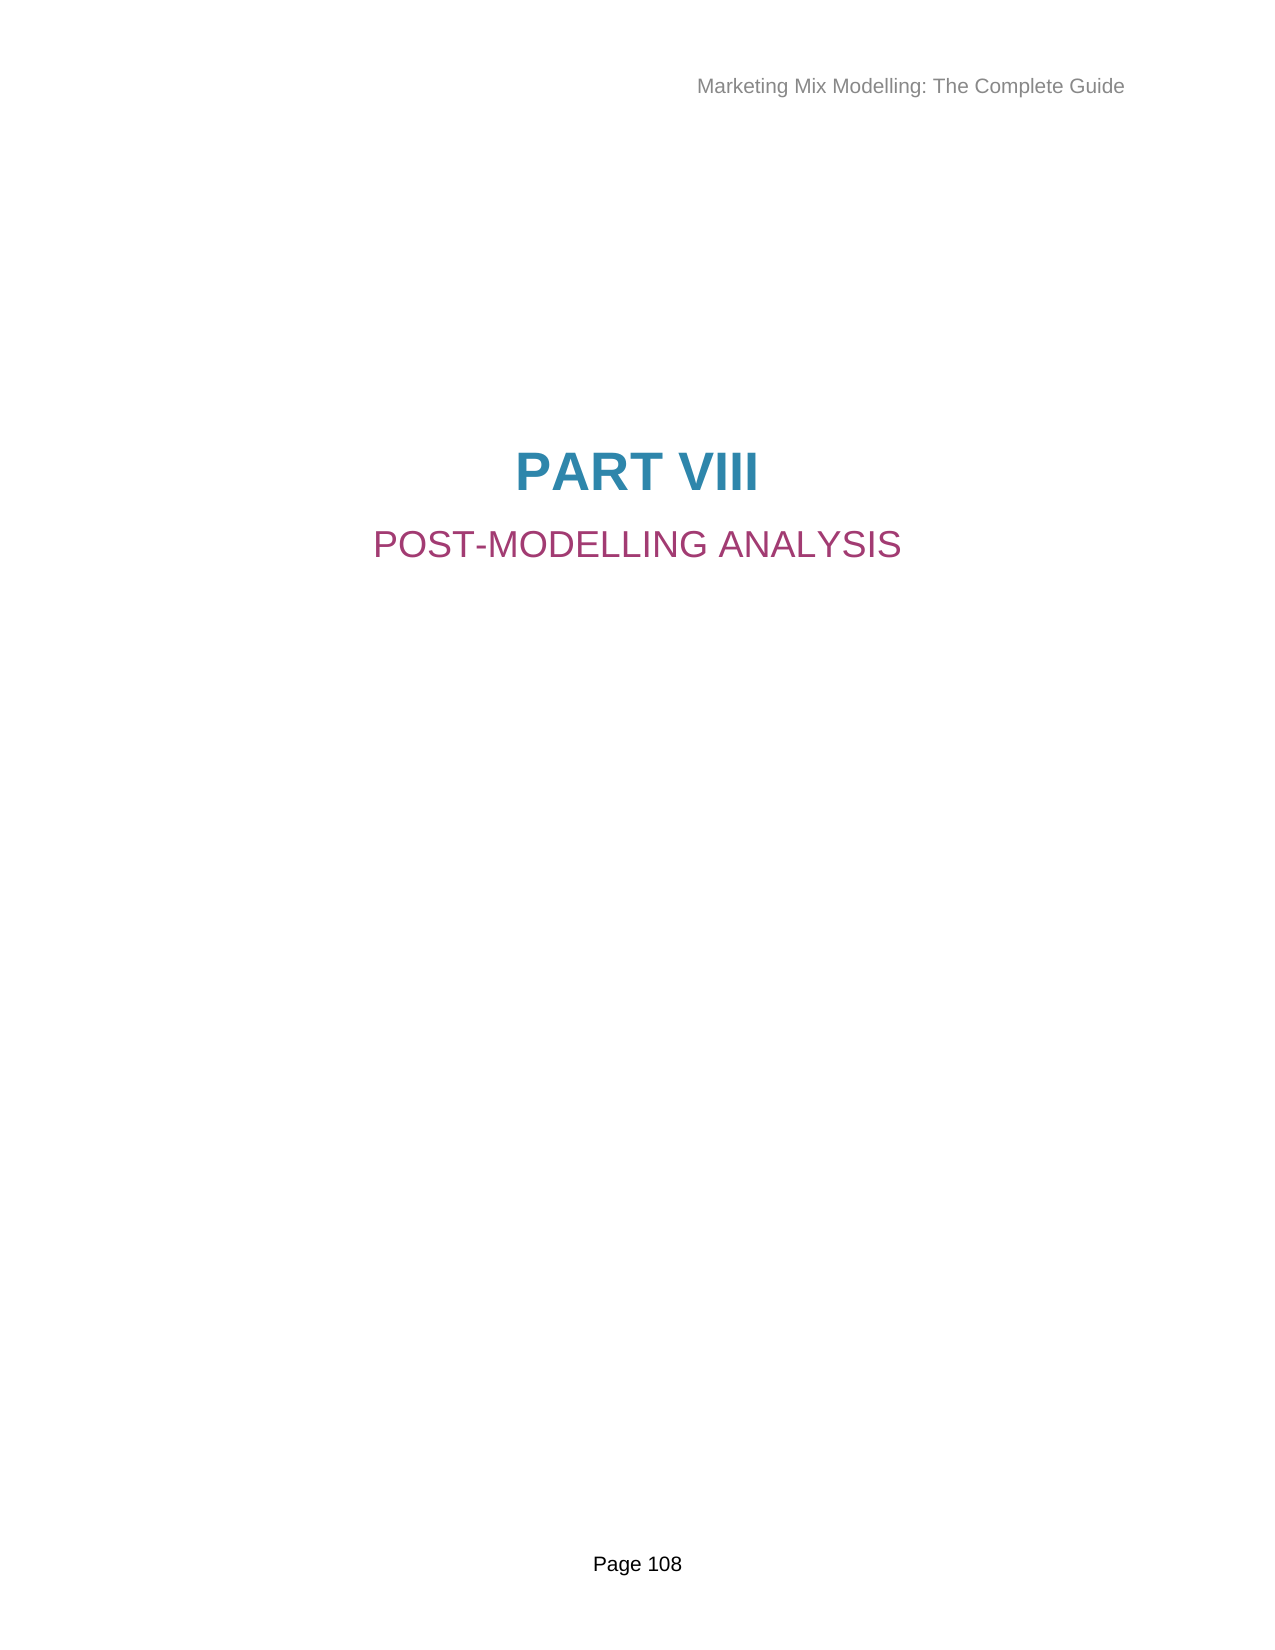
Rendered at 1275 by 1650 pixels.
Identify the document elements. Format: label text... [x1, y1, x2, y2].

text PART VIII [150, 439, 1125, 501]
text POST-MODELLING ANALYSIS [150, 522, 1125, 565]
